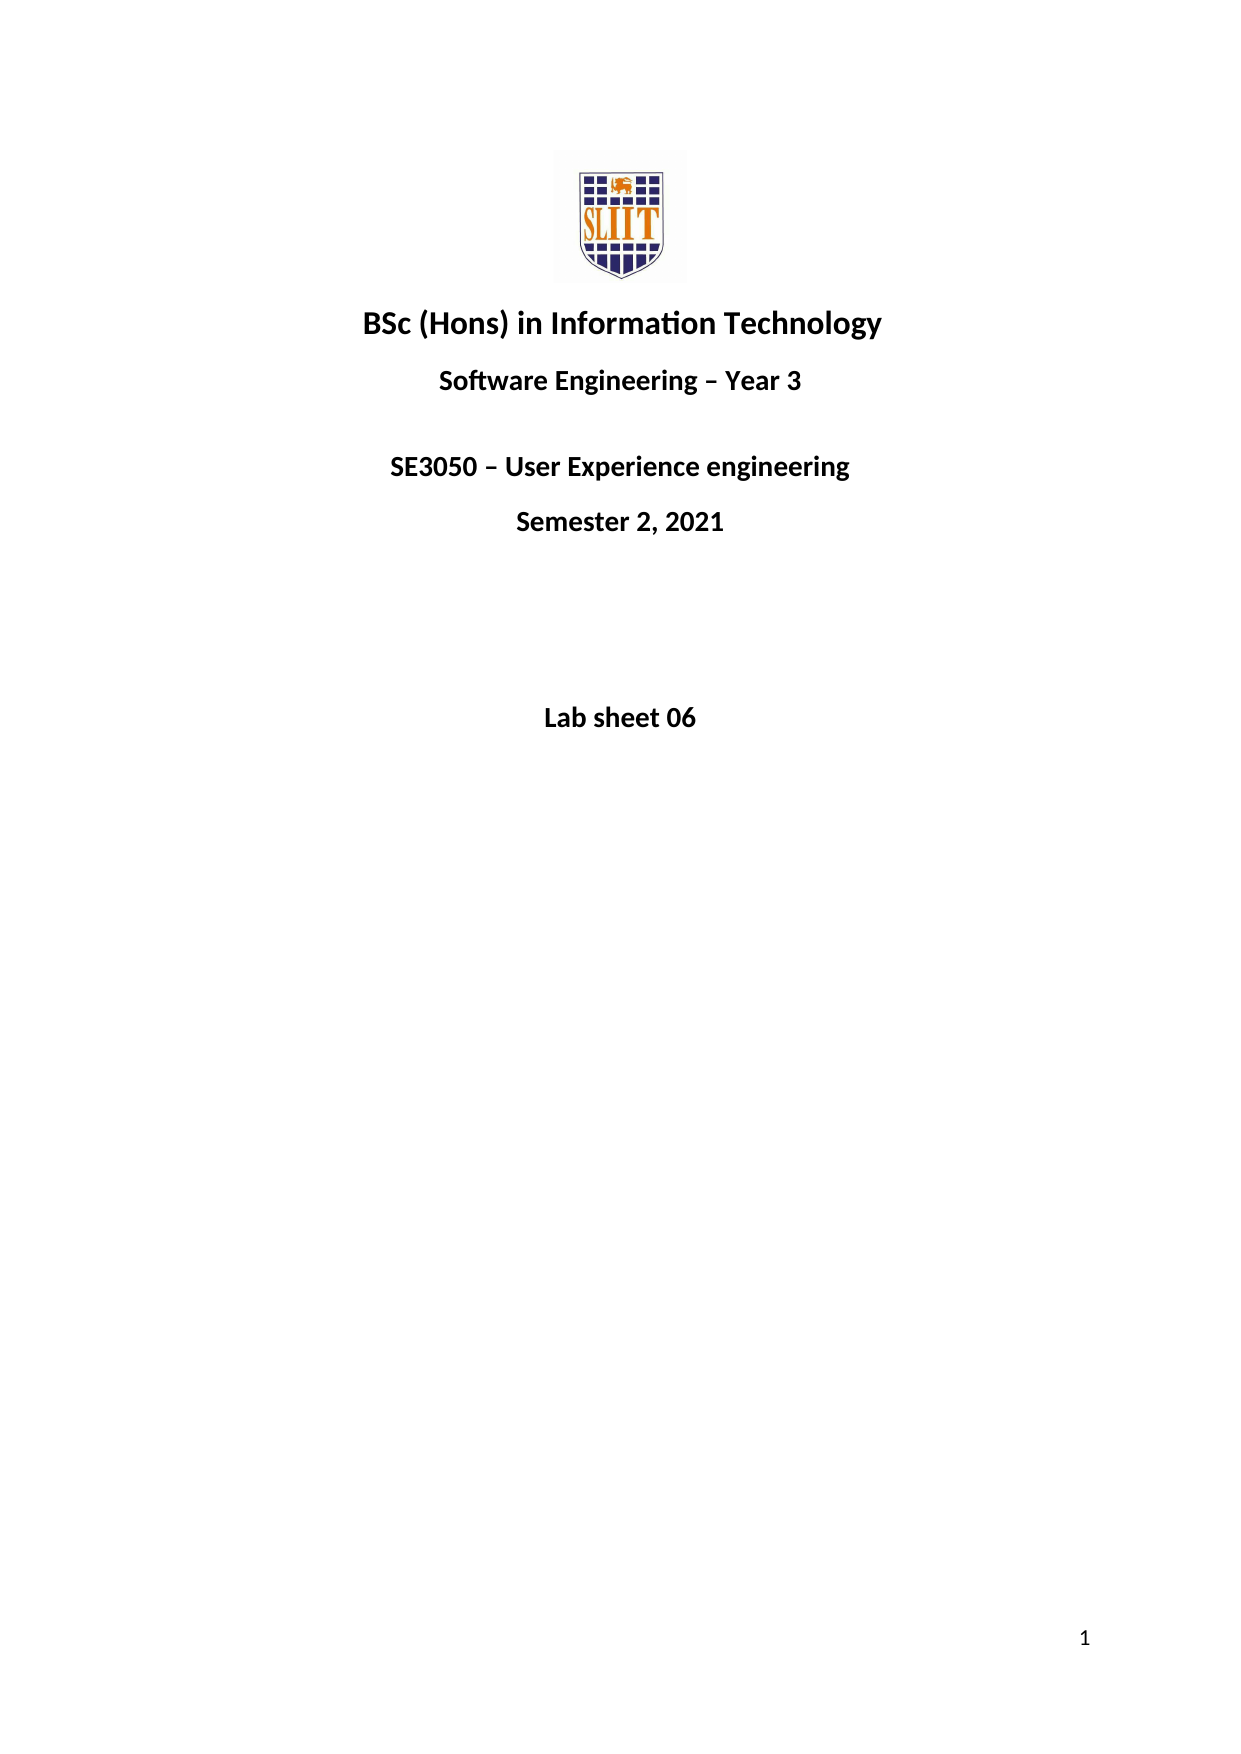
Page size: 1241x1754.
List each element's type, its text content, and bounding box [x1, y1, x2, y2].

text Software Engineering – Year 3 [150, 362, 1090, 398]
text Semester 2, 2021 [150, 503, 1090, 539]
text Lab sheet 06 [150, 699, 1090, 734]
text SE3050 – User Experience engineering [150, 448, 1090, 483]
text BSc (Hons) in Information Technology [150, 302, 1090, 342]
